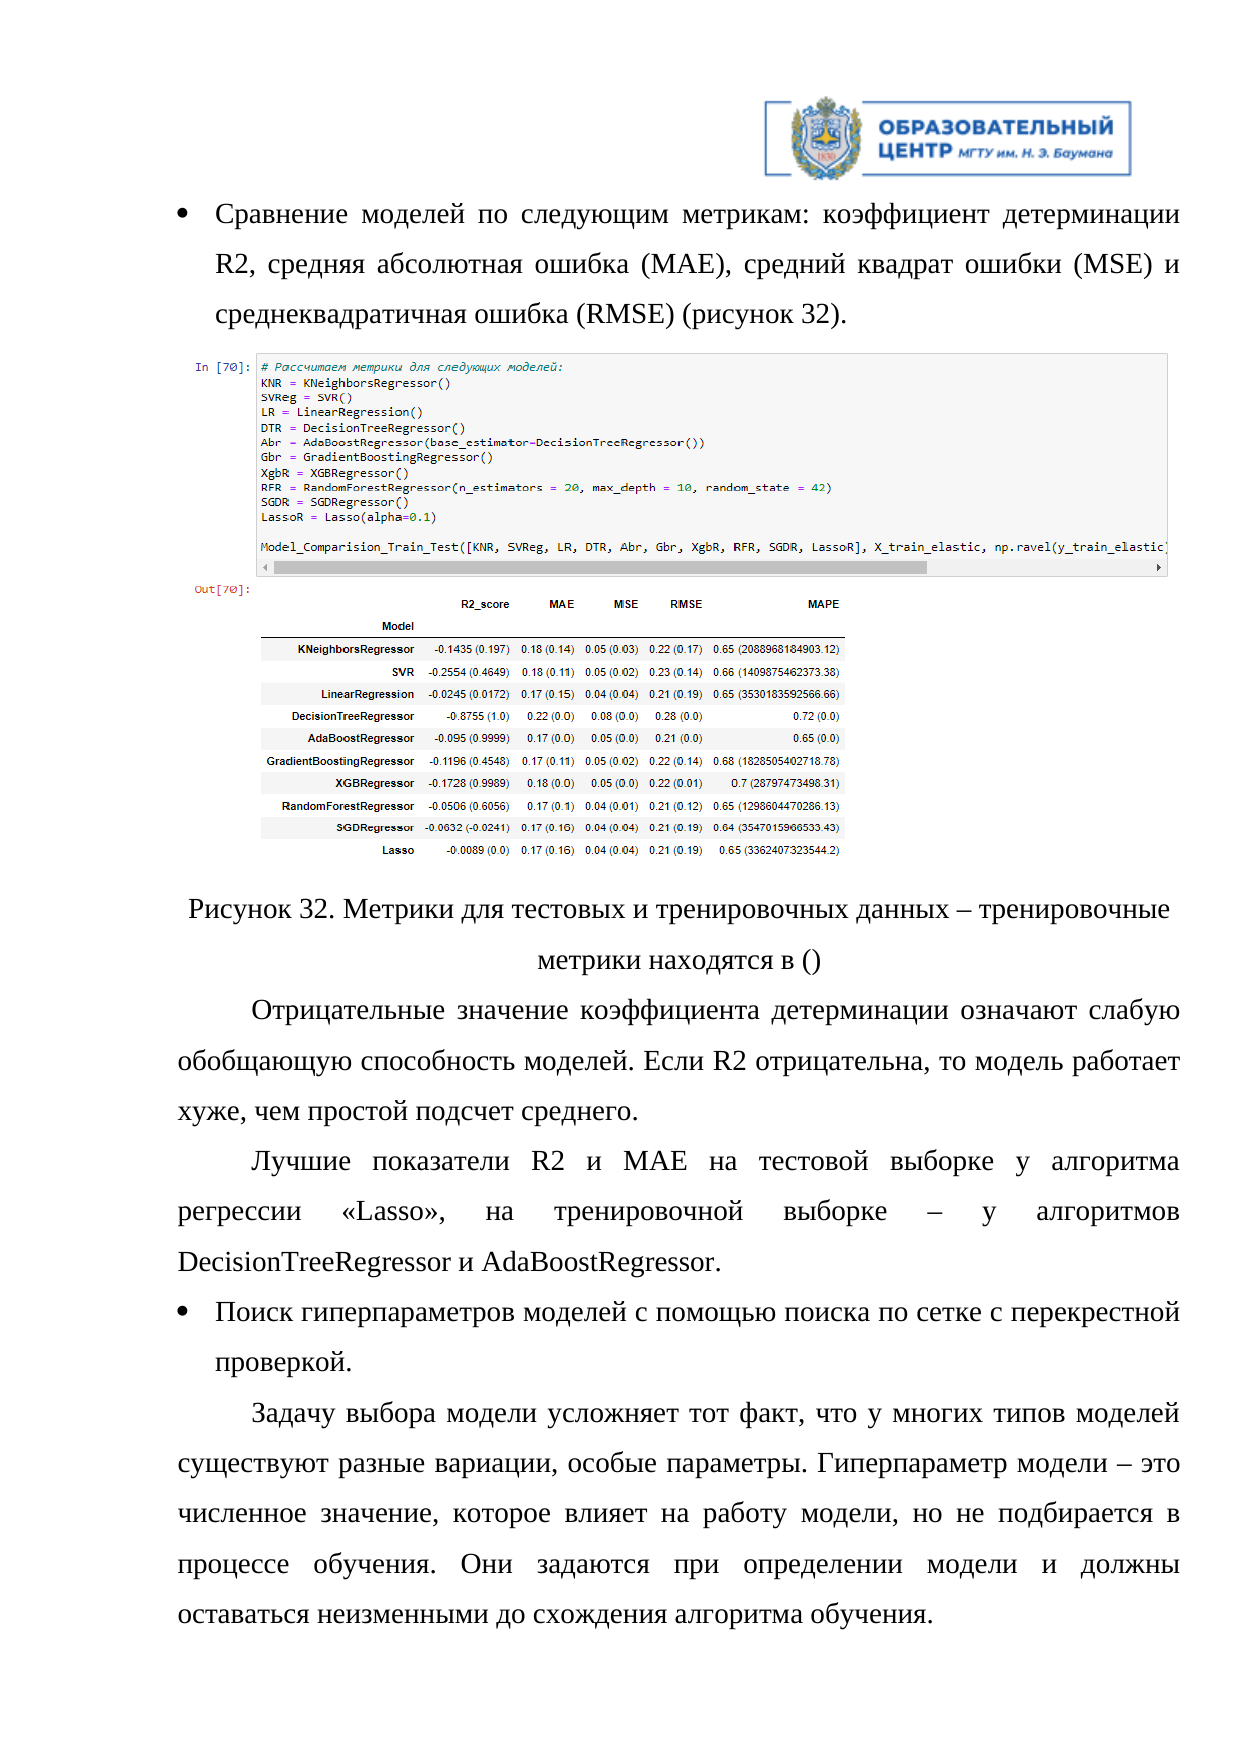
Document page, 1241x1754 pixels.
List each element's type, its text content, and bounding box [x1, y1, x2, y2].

list Сравнение моделей по следующим метрикам: коэффициент детерминации R2, средняя абсолютная ошибка (MAE), средний квадрат ошибки (MSE) и среднеквадратичная ошибка (RMSE) (рисунок 32). [177, 196, 1181, 330]
text Задачу выбора модели усложняет тот факт, что у многих типов моделей существуют разные вариации, особые параметры. Гиперпараметр модели – это численное значение, которое влияет на работу модели, но не подбирается в процессе обучения. Они задаются при определении модели и должны оставаться неизменными до схождения алгоритма обучения. [177, 1395, 1181, 1630]
list Поиск гиперпараметров моделей с помощью поиска по сетке с перекрестной проверкой. [177, 1294, 1181, 1378]
text Лучшие показатели R2 и MAE на тестовой выборке у алгоритма регрессии «Lasso», на тренировочной выборке – у алгоритмов DecisionTreeRegressor и AdaBoostRegressor. [177, 1143, 1181, 1277]
text Рисунок 32. Метрики для тестовых и тренировочных данных – тренировочные метрики находятся в () [177, 892, 1181, 976]
picture [734, 73, 1182, 196]
picture [177, 346, 1182, 875]
text Отрицательные значение коэффициента детерминации означают слабую обобщающую способность моделей. Если R2 отрицательна, то модель работает хуже, чем простой подсчет среднего. [177, 992, 1181, 1126]
